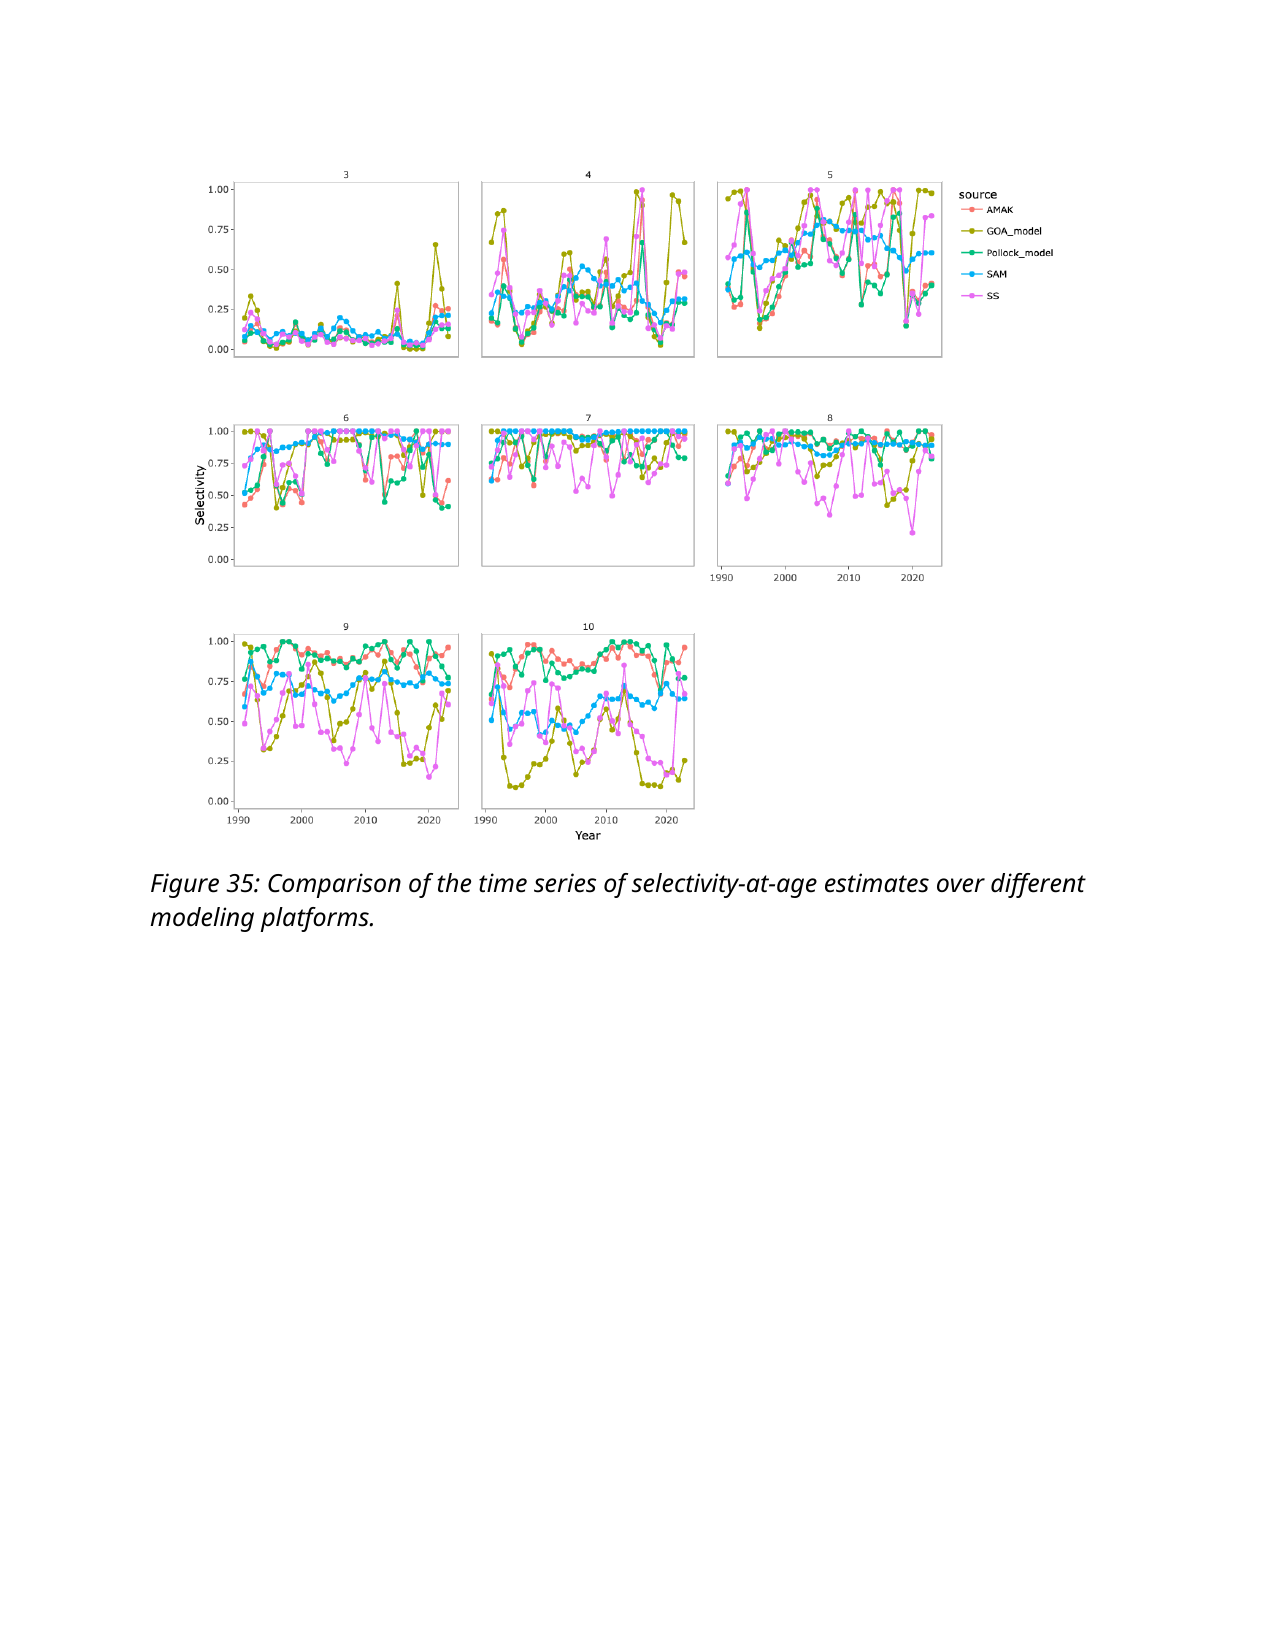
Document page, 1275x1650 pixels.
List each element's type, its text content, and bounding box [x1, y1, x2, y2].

table_header Figure 35: Comparison of the time series of selectivity-at-age estimates over different modeling platforms. [139, 150, 1114, 946]
picture [188, 153, 1064, 845]
